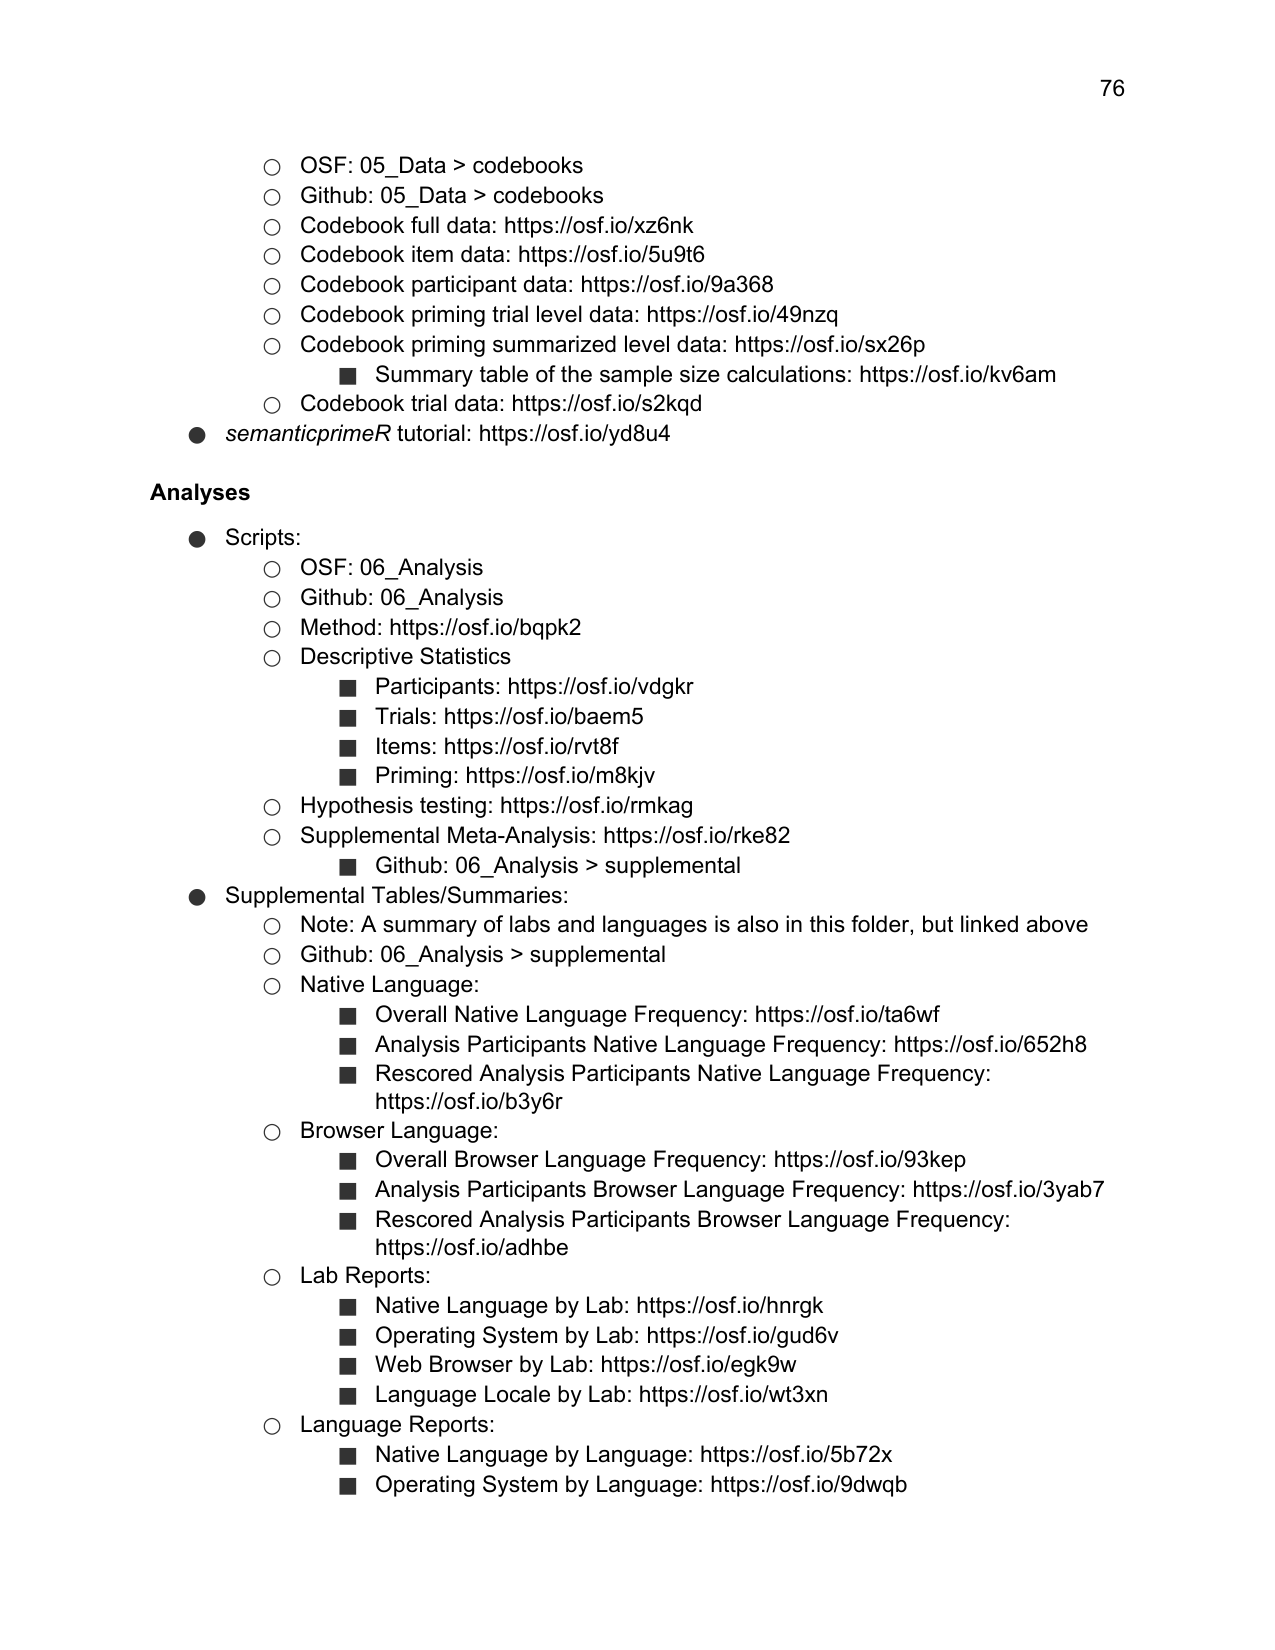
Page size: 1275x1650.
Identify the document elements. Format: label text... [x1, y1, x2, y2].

list Web Browser by Lab: https://osf.io/egk9w [337, 1349, 1125, 1379]
list Native Language: [262, 969, 1125, 999]
list Descriptive Statistics [262, 641, 1125, 671]
text Analyses [150, 479, 1125, 506]
list Codebook participant data: https://osf.io/9a368 [262, 269, 1125, 299]
list Analysis Participants Native Language Frequency: https://osf.io/652h8 [337, 1029, 1125, 1058]
list semanticprimeR tutorial: https://osf.io/yd8u4 [187, 418, 1125, 448]
list Language Locale by Lab: https://osf.io/wt3xn [337, 1379, 1125, 1409]
list Trials: https://osf.io/baem5 [337, 701, 1125, 731]
list Overall Native Language Frequency: https://osf.io/ta6wf [337, 999, 1125, 1029]
list Operating System by Lab: https://osf.io/gud6v [337, 1320, 1125, 1349]
list Note: A summary of labs and languages is also in this folder, but linked above [262, 909, 1125, 939]
list Rescored Analysis Participants Browser Language Frequency: https://osf.io/adhbe [337, 1204, 1125, 1260]
list Github: 06_Analysis > supplemental [262, 939, 1125, 969]
list Method: https://osf.io/bqpk2 [262, 612, 1125, 641]
list Github: 06_Analysis > supplemental [337, 850, 1125, 880]
list OSF: 06_Analysis [262, 552, 1125, 582]
list Scripts: [187, 522, 1125, 552]
list Github: 05_Data > codebooks [262, 180, 1125, 209]
list Codebook item data: https://osf.io/5u9t6 [262, 239, 1125, 269]
list OSF: 05_Data > codebooks [262, 150, 1125, 180]
list Overall Browser Language Frequency: https://osf.io/93kep [337, 1144, 1125, 1174]
list Native Language by Language: https://osf.io/5b72x [337, 1439, 1125, 1469]
list Participants: https://osf.io/vdgkr [337, 671, 1125, 701]
list Browser Language: [262, 1114, 1125, 1144]
list Codebook full data: https://osf.io/xz6nk [262, 209, 1125, 239]
list Codebook priming trial level data: https://osf.io/49nzq [262, 299, 1125, 329]
list Hypothesis testing: https://osf.io/rmkag [262, 790, 1125, 820]
list Rescored Analysis Participants Native Language Frequency: https://osf.io/b3y6r [337, 1058, 1125, 1114]
list Codebook trial data: https://osf.io/s2kqd [262, 388, 1125, 418]
list Analysis Participants Browser Language Frequency: https://osf.io/3yab7 [337, 1174, 1125, 1204]
list Priming: https://osf.io/m8kjv [337, 761, 1125, 790]
list Github: 06_Analysis [262, 582, 1125, 612]
list Native Language by Lab: https://osf.io/hnrgk [337, 1290, 1125, 1320]
list Operating System by Language: https://osf.io/9dwqb [337, 1469, 1125, 1498]
list Lab Reports: [262, 1260, 1125, 1290]
list Supplemental Tables/Summaries: [187, 880, 1125, 909]
list Supplemental Meta-Analysis: https://osf.io/rke82 [262, 820, 1125, 850]
list Summary table of the sample size calculations: https://osf.io/kv6am [337, 358, 1125, 388]
list Language Reports: [262, 1409, 1125, 1439]
list Codebook priming summarized level data: https://osf.io/sx26p [262, 329, 1125, 358]
list Items: https://osf.io/rvt8f [337, 731, 1125, 761]
